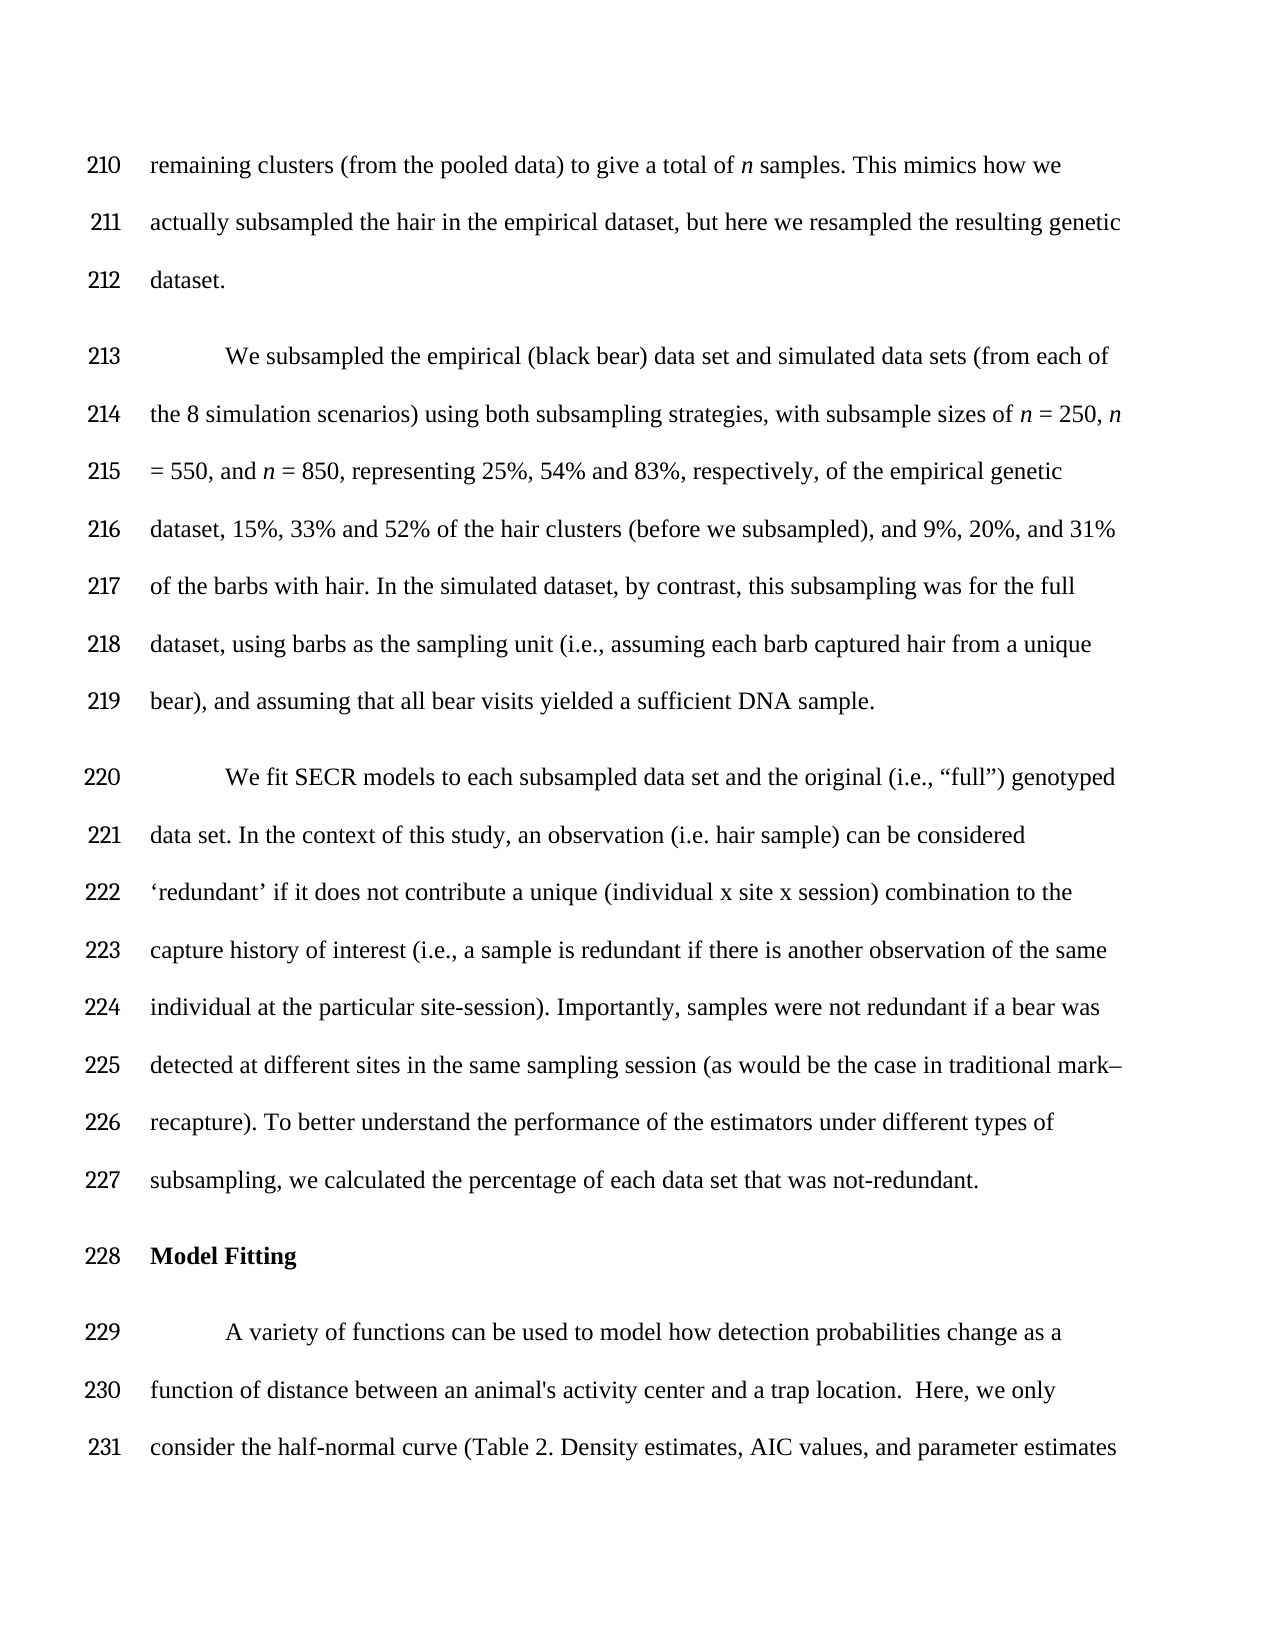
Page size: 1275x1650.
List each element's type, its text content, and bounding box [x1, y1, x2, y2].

text Model Fitting [150, 1241, 1125, 1270]
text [150, 150, 1125, 294]
text We fit SECR models to each subsampled data set and the original (i.e., “full”) genotyped data set. In the context of this study, an observation (i.e. hair sample) can be considered ‘redundant’ if it does not contribute a unique (individual x site x session) combination to the capture history of interest (i.e., a sample is redundant if there is another observation of the same individual at the particular site-session). Importantly, samples were not redundant if a bear was detected at different sites in the same sampling session (as would be the case in traditional mark–recapture). To better understand the performance of the estimators under different types of subsampling, we calculated the percentage of each data set that was not-redundant. [150, 762, 1125, 1194]
text We subsampled the empirical (black bear) data set and simulated data sets (from each of the 8 simulation scenarios) using both subsampling strategies, with subsample sizes of n = 250, n = 550, and n = 850, representing 25%, 54% and 83%, respectively, of the empirical genetic dataset, 15%, 33% and 52% of the hair clusters (before we subsampled), and 9%, 20%, and 31% of the barbs with hair. In the simulated dataset, by contrast, this subsampling was for the full dataset, using barbs as the sampling unit (i.e., assuming each barb captured hair from a unique bear), and assuming that all bear visits yielded a sufficient DNA sample. [150, 341, 1125, 715]
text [150, 1317, 1125, 1461]
